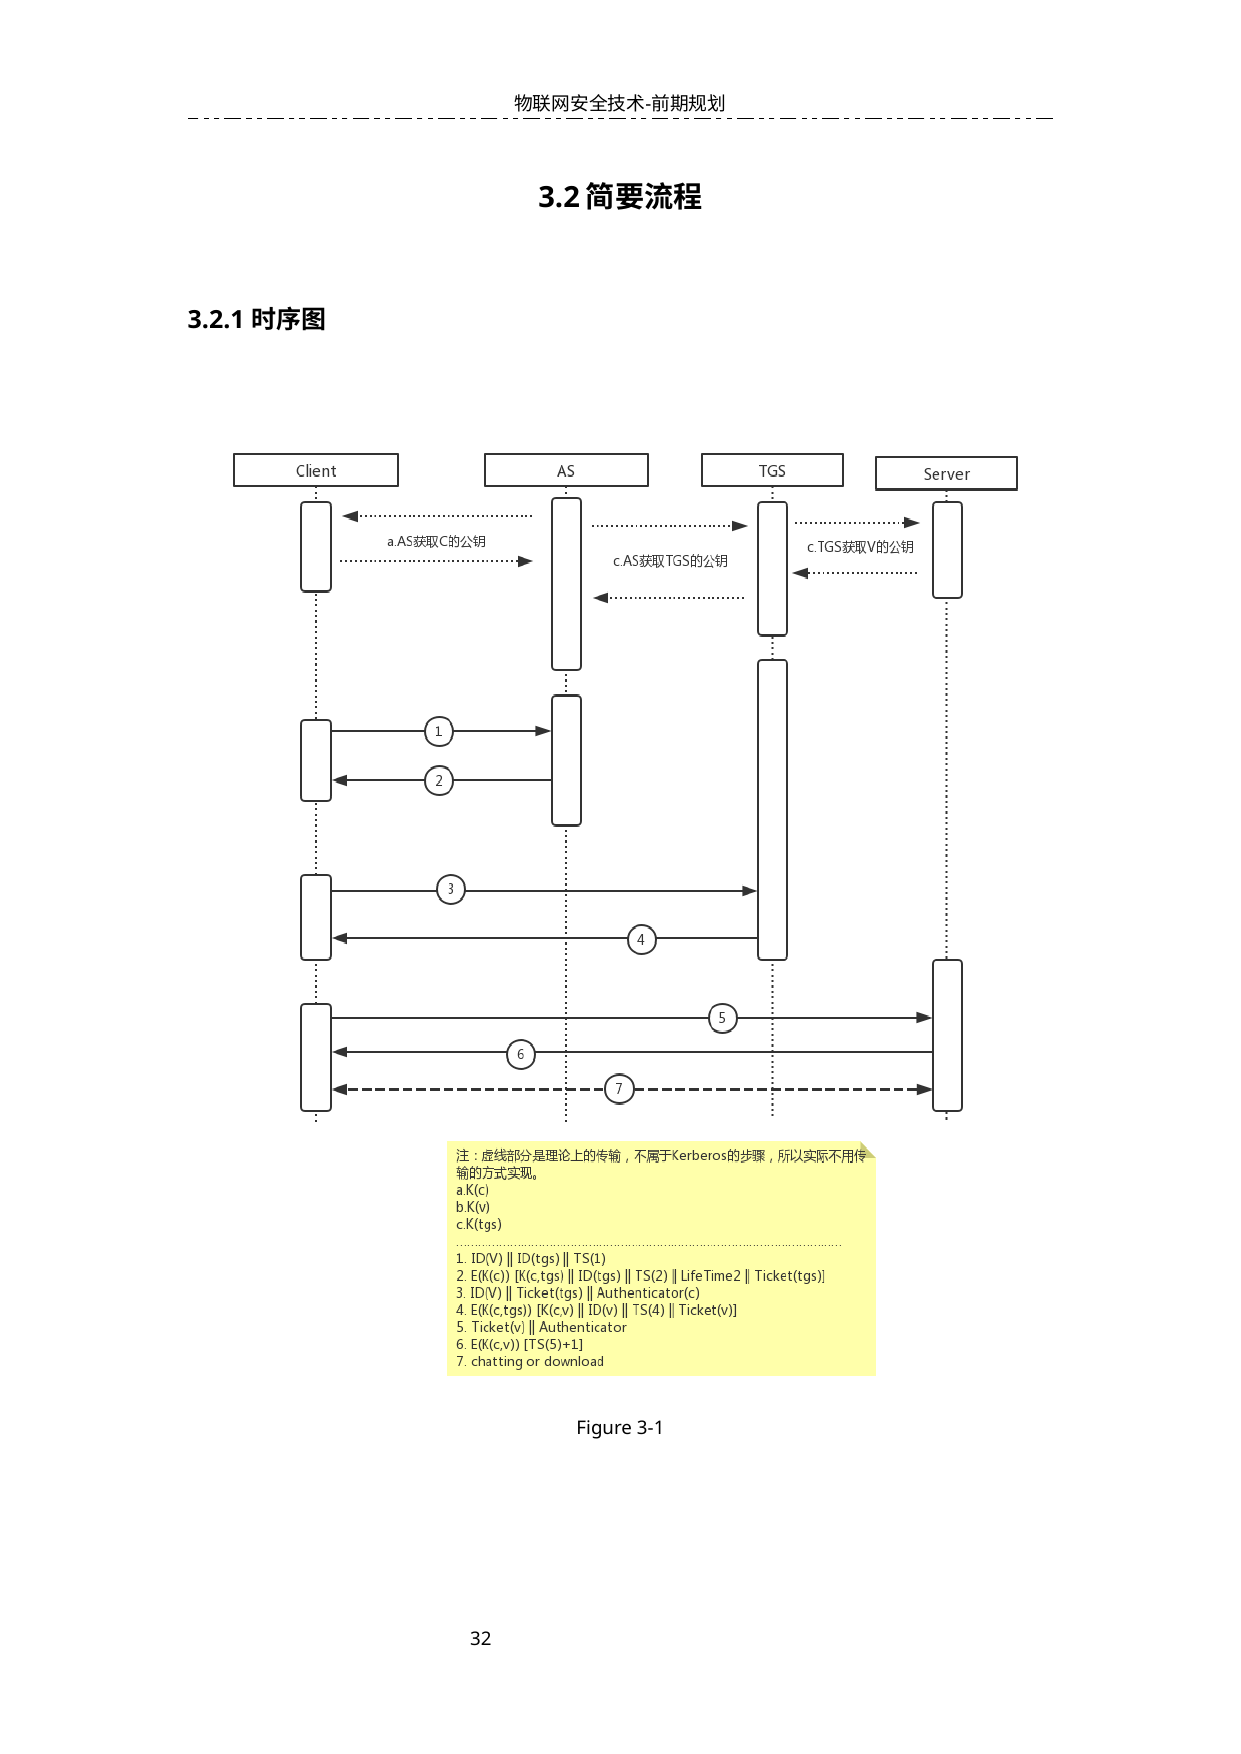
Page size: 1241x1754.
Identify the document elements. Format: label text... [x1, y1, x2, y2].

text Figure 3-1 [187, 1411, 1053, 1443]
subtitle 3.2.1 时序图 [187, 285, 1053, 350]
picture [187, 403, 1048, 1411]
subtitle 3.2简要流程 [187, 162, 1053, 227]
